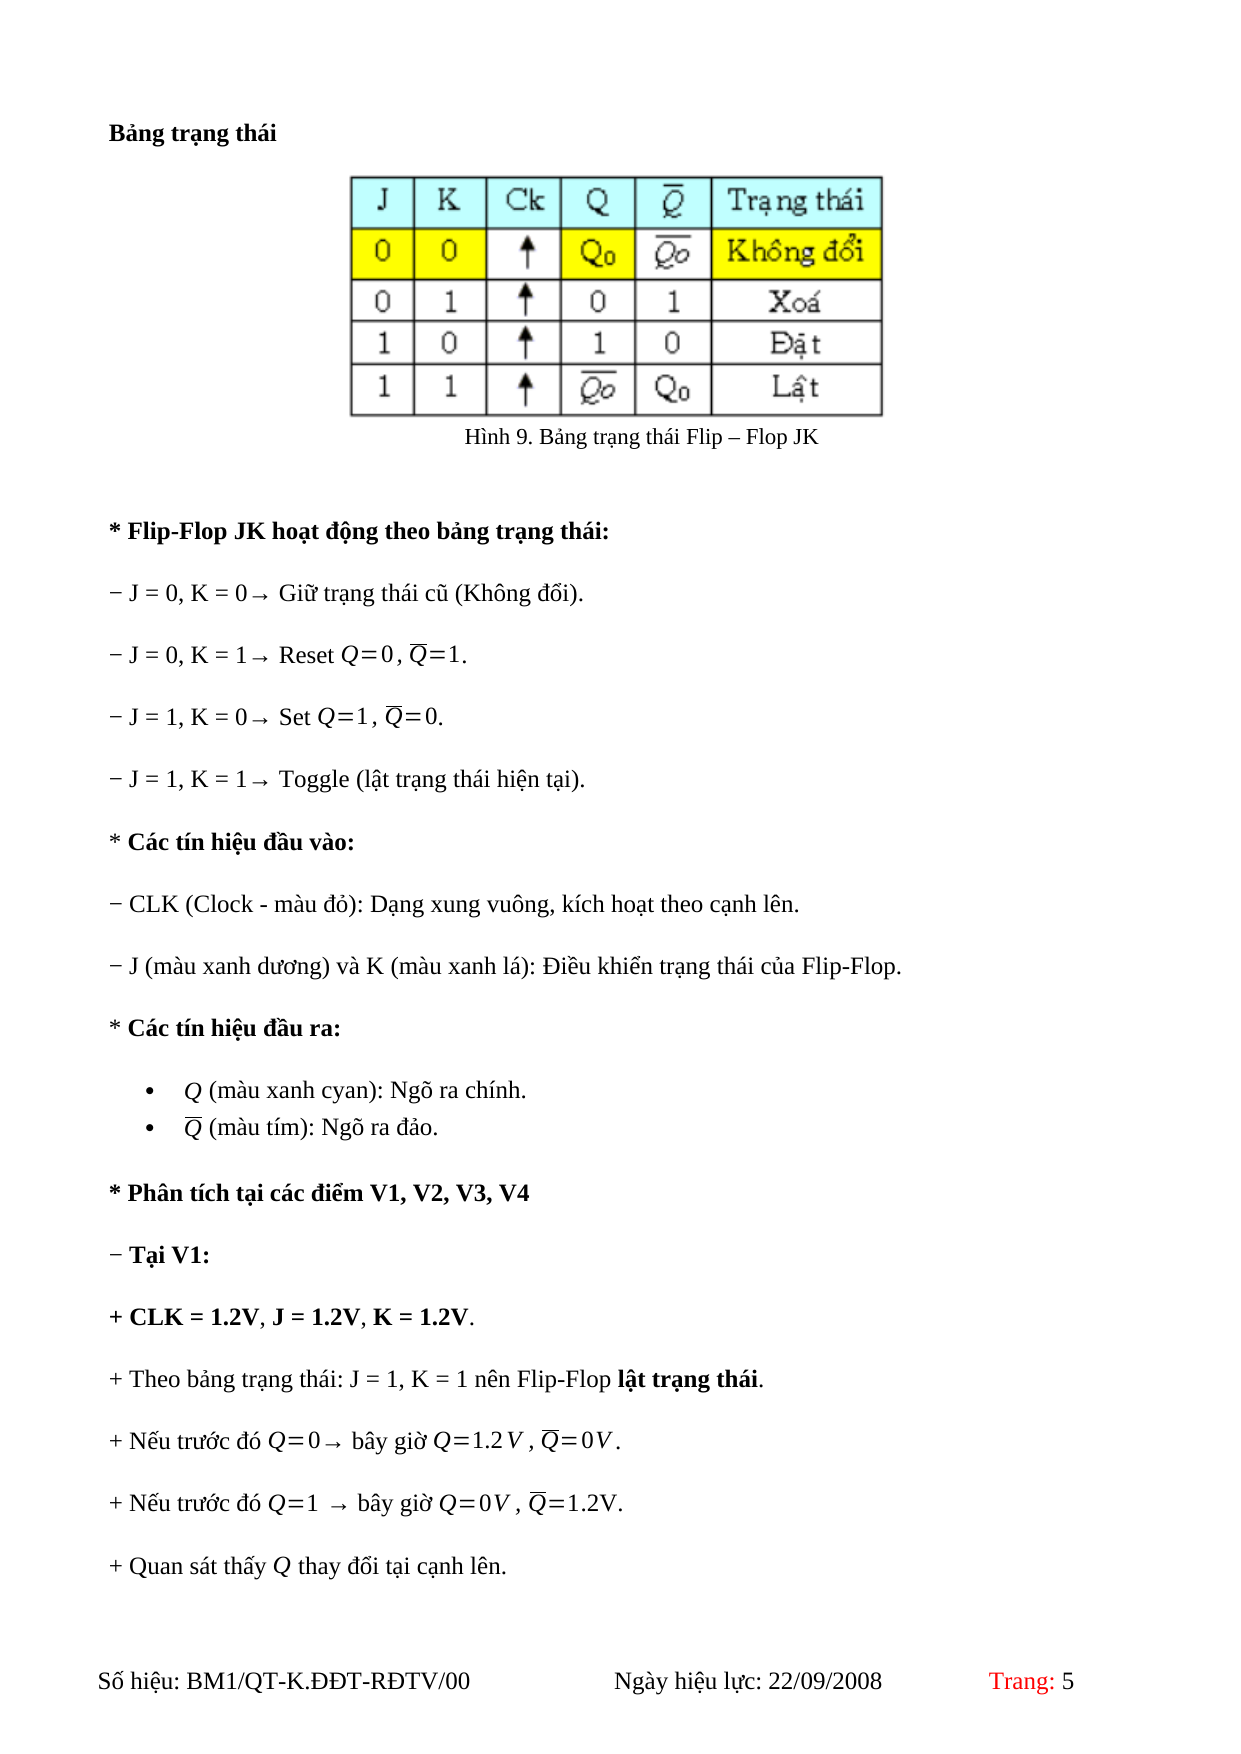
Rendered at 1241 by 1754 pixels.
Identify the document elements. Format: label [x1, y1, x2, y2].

table_header [98, 118, 1148, 1613]
picture [345, 152, 894, 433]
